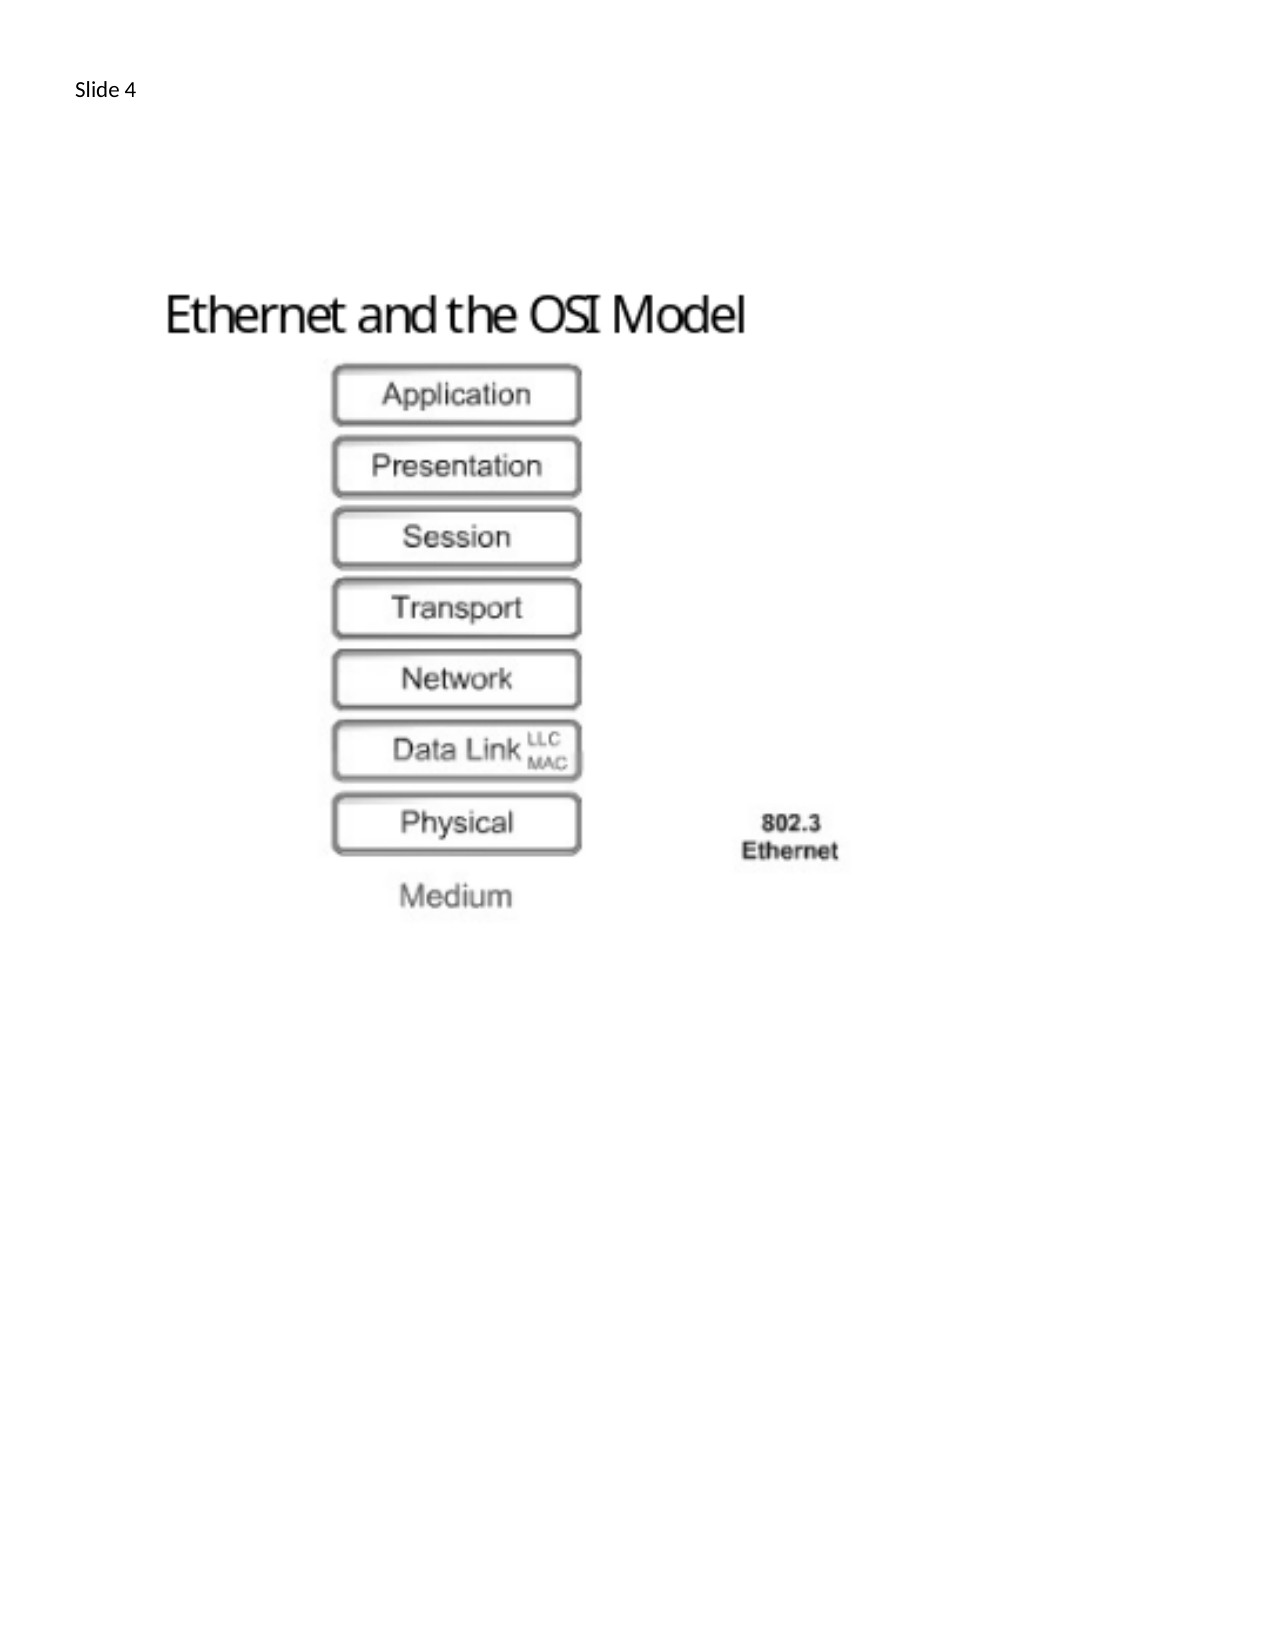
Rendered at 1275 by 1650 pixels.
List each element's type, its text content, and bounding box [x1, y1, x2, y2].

text Slide 4 [75, 75, 1200, 103]
